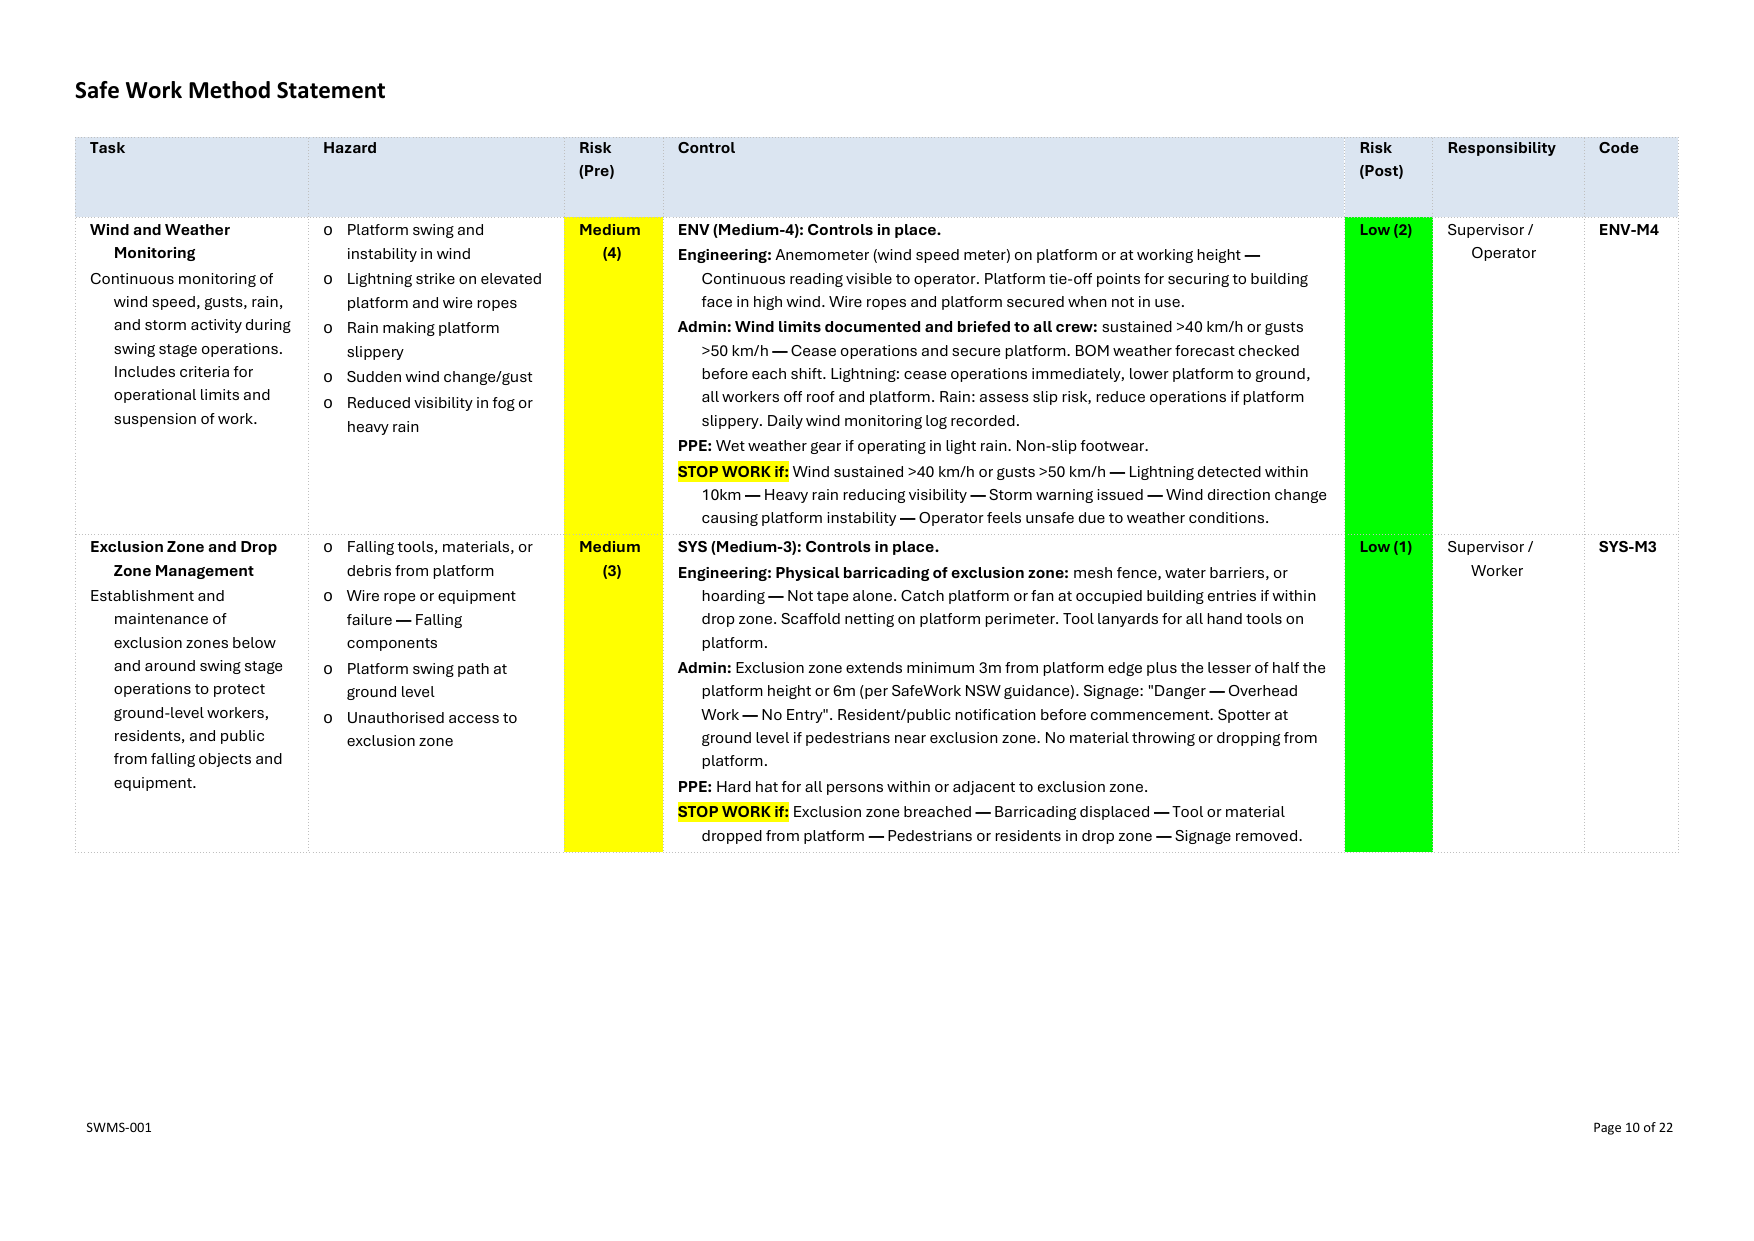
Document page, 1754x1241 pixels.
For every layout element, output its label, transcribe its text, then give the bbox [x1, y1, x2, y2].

table_cell Wind and Weather Monitoring Continuous monitoring of wind speed, gusts, rain, and storm activity during swing stage operations. Includes criteria for operational limits and suspension of work. [75, 217, 308, 534]
table_cell Low (2) [1345, 217, 1433, 534]
table_cell Falling tools, materials, or debris from platform Wire rope or equipment failure — Falling components Platform swing path at ground level Unauthorised access to exclusion zone [308, 534, 564, 852]
table_header Hazard [308, 137, 564, 217]
table_header Control [663, 137, 1344, 217]
table_cell SYS-M3 [1584, 534, 1678, 852]
table_header Risk (Pre) [564, 137, 663, 217]
table_cell Supervisor / Operator [1433, 217, 1584, 534]
table_header Code [1584, 137, 1678, 217]
table_cell ENV-M4 [1584, 217, 1678, 534]
table_cell Supervisor / Worker [1433, 534, 1584, 852]
table_cell Exclusion Zone and Drop Zone Management Establishment and maintenance of exclusion zones below and around swing stage operations to protect ground-level workers, residents, and public from falling objects and equipment. [75, 534, 308, 852]
table_cell Platform swing and instability in wind Lightning strike on elevated platform and wire ropes Rain making platform slippery Sudden wind change/gust Reduced visibility in fog or heavy rain [308, 217, 564, 534]
table_cell ENV (Medium-4): Controls in place. Engineering: Anemometer (wind speed meter) on platform or at working height — Continuous reading visible to operator. Platform tie-off points for securing to building face in high wind. Wire ropes and platform secured when not in use. Admin: Wind limits documented and briefed to all crew: sustained >40 km/h or gusts >50 km/h — Cease operations and secure platform. BOM weather forecast checked before each shift. Lightning: cease operations immediately, lower platform to ground, all workers off roof and platform. Rain: assess slip risk, reduce operations if platform slippery. Daily wind monitoring log recorded. PPE: Wet weather gear if operating in light rain. Non-slip footwear. STOP WORK if: Wind sustained >40 km/h or gusts >50 km/h — Lightning detected within 10km — Heavy rain reducing visibility — Storm warning issued — Wind direction change causing platform instability — Operator feels unsafe due to weather conditions. [663, 217, 1344, 534]
table_cell Medium (4) [564, 217, 663, 534]
table_header Task [75, 137, 308, 217]
table_header Risk (Post) [1345, 137, 1433, 217]
table_cell SYS (Medium-3): Controls in place. Engineering: Physical barricading of exclusion zone: mesh fence, water barriers, or hoarding — Not tape alone. Catch platform or fan at occupied building entries if within drop zone. Scaffold netting on platform perimeter. Tool lanyards for all hand tools on platform. Admin: Exclusion zone extends minimum 3m from platform edge plus the lesser of half the platform height or 6m (per SafeWork NSW guidance). Signage: "Danger — Overhead Work — No Entry". Resident/public notification before commencement. Spotter at ground level if pedestrians near exclusion zone. No material throwing or dropping from platform. PPE: Hard hat for all persons within or adjacent to exclusion zone. STOP WORK if: Exclusion zone breached — Barricading displaced — Tool or material dropped from platform — Pedestrians or residents in drop zone — Signage removed. [663, 534, 1344, 852]
table_cell Low (1) [1345, 534, 1433, 852]
table_header Responsibility [1433, 137, 1584, 217]
table_cell Medium (3) [564, 534, 663, 852]
